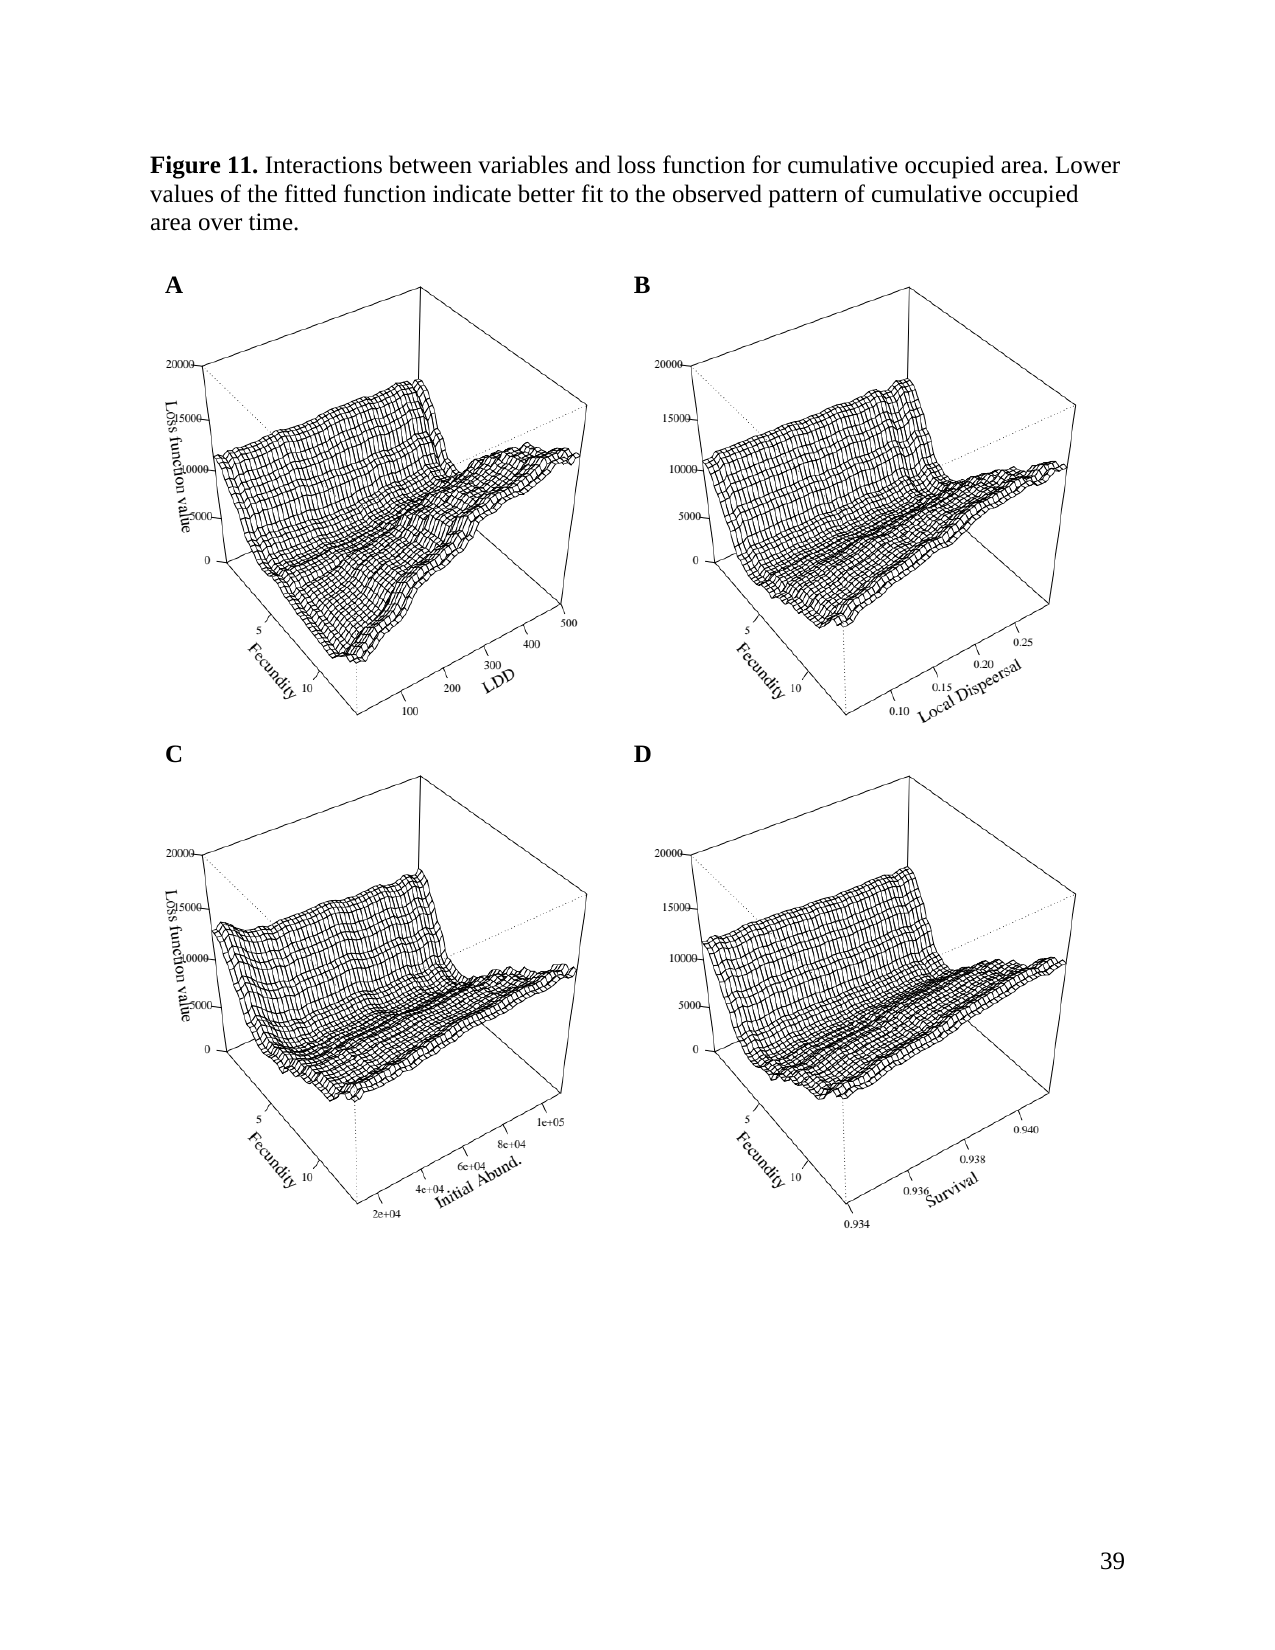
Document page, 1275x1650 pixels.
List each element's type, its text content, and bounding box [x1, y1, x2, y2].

text Figure 11. Interactions between variables and loss function for cumulative occupied area. Lower values of the fitted function indicate better fit to the observed pattern of cumulative occupied area over time. [150, 150, 1125, 236]
